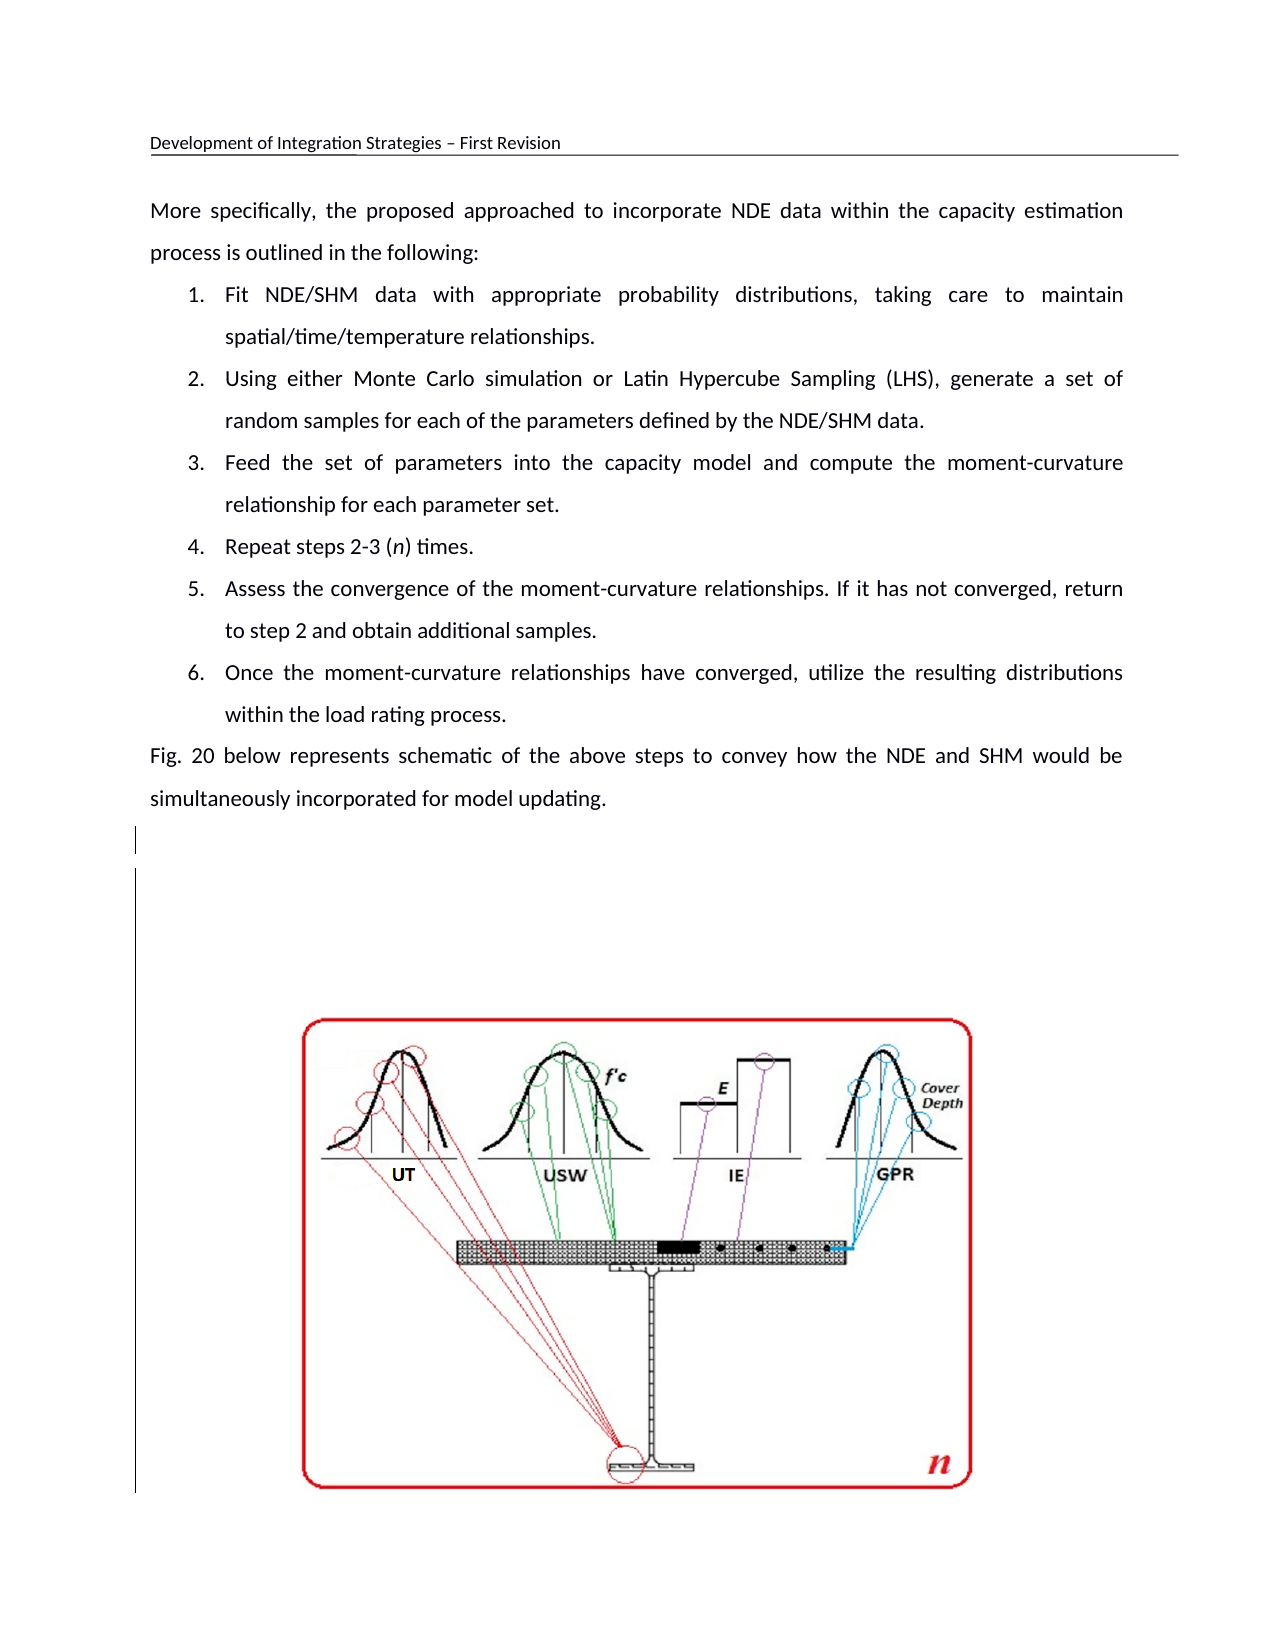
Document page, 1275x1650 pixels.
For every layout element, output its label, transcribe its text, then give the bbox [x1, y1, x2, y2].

list Fit NDE/SHM data with appropriate probability distributions, taking care to maintain spatial/time/temperature relationships. [187, 280, 1125, 350]
list Assess the convergence of the moment-curvature relationships. If it has not converged, return to step 2 and obtain additional samples. [187, 574, 1125, 644]
text More specifically, the proposed approached to incorporate NDE data within the capacity estimation process is outlined in the following: [150, 196, 1125, 266]
list Repeat steps 2-3 (n) times. [187, 532, 1125, 560]
picture [299, 1017, 976, 1493]
text Fig. 20 below represents schematic of the above steps to convey how the NDE and SHM would be simultaneously incorporated for model updating. [150, 742, 1125, 812]
list Using either Monte Carlo simulation or Latin Hypercube Sampling (LHS), generate a set of random samples for each of the parameters defined by the NDE/SHM data. [187, 364, 1125, 434]
list Feed the set of parameters into the capacity model and compute the moment-curvature relationship for each parameter set. [187, 448, 1125, 518]
list Once the moment-curvature relationships have converged, utilize the resulting distributions within the load rating process. [187, 658, 1125, 728]
